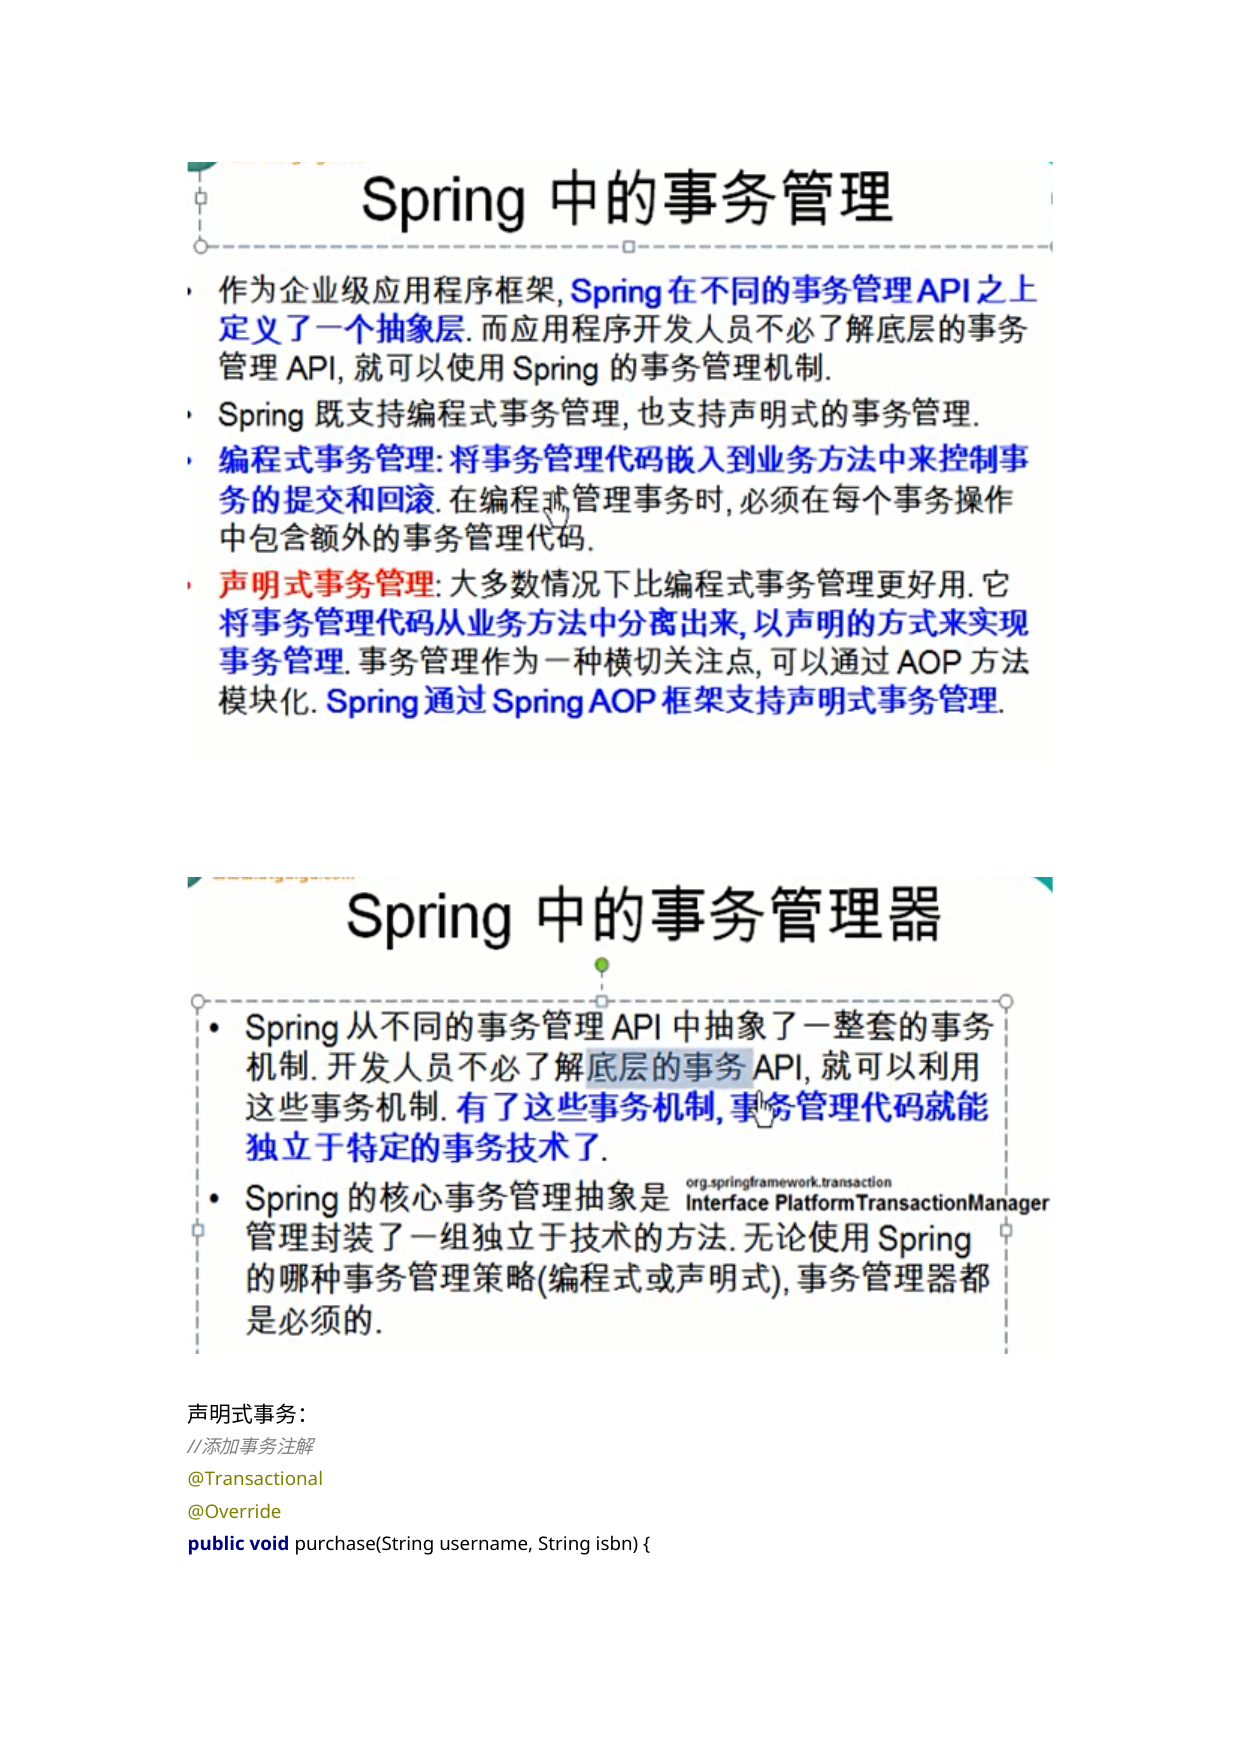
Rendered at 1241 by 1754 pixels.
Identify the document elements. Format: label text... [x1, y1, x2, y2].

picture [187, 162, 1053, 761]
text //添加事务注解 @Transactional @Override public void purchase(String username, String isbn) { [187, 1429, 1053, 1559]
picture [187, 877, 1053, 1354]
text 声明式事务： [187, 1397, 1053, 1429]
